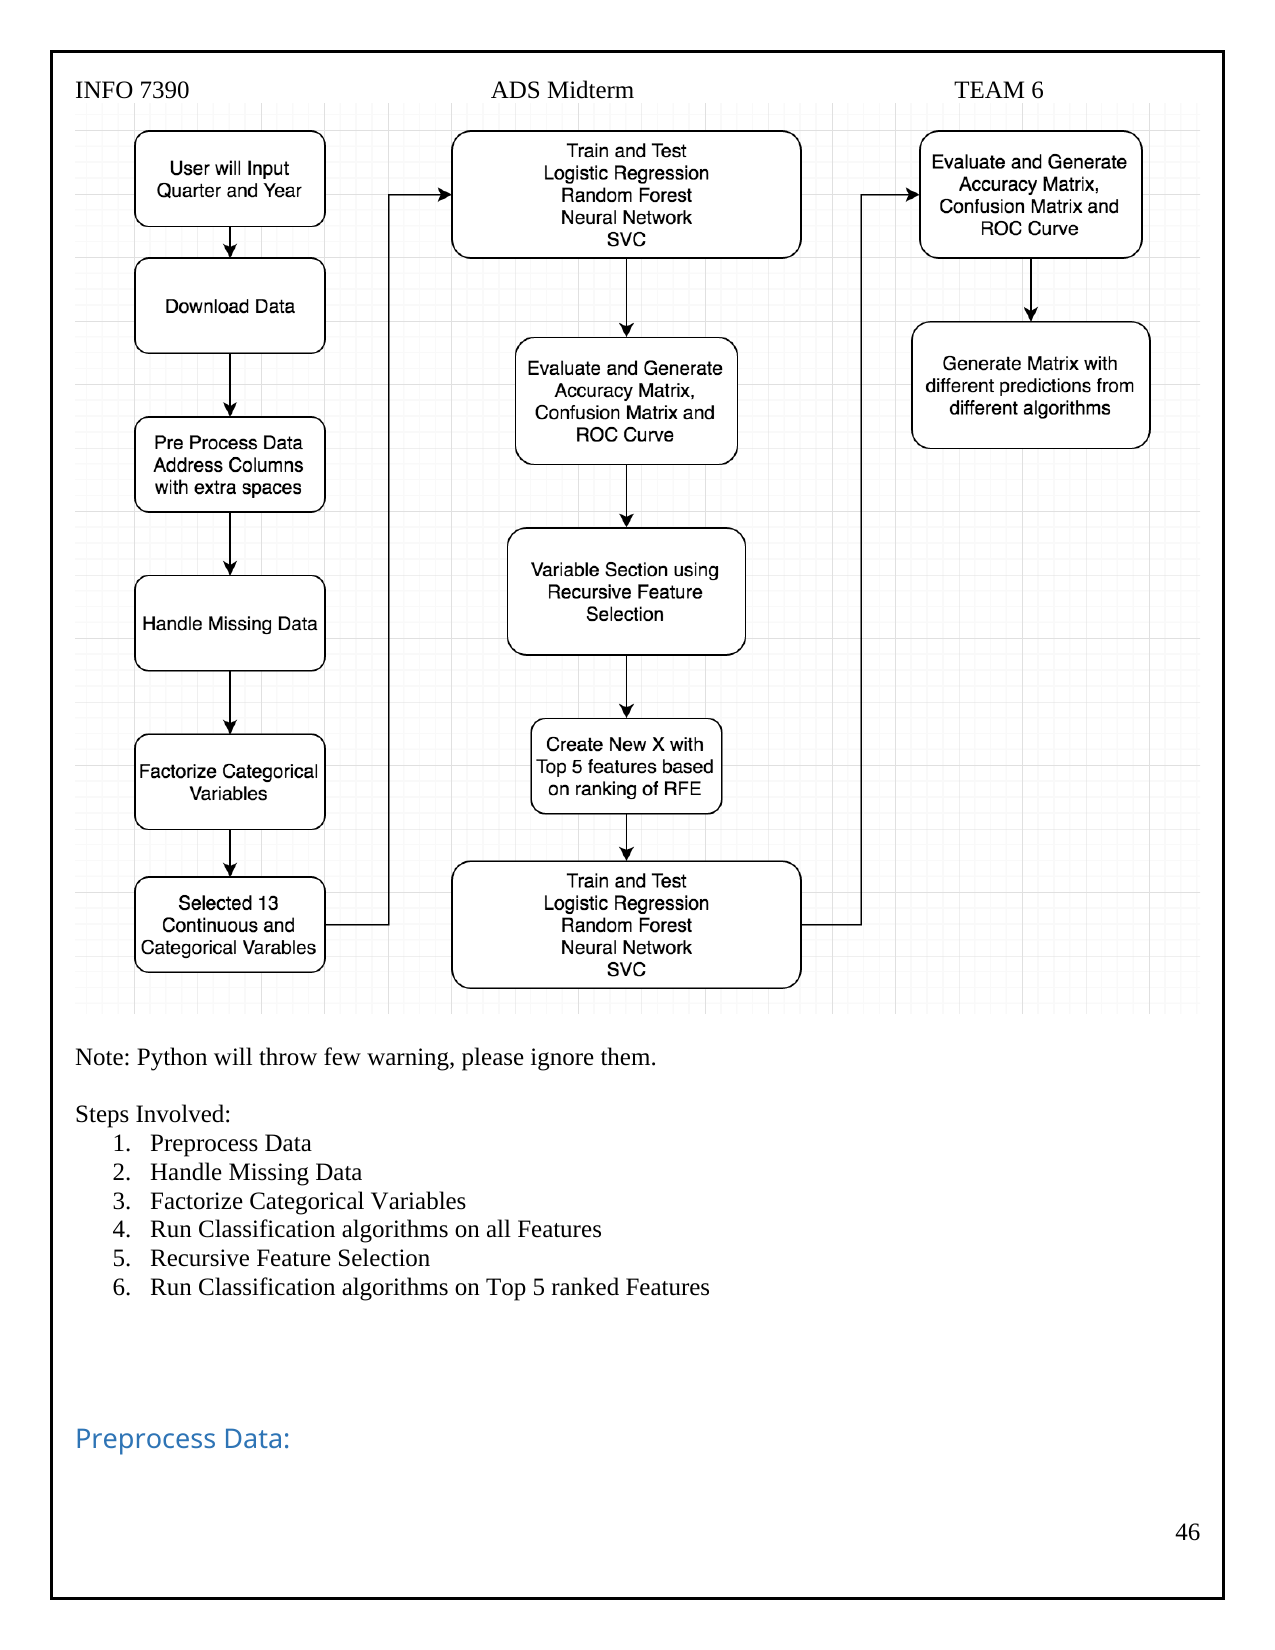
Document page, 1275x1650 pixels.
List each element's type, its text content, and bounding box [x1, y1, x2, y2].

list Handle Missing Data [112, 1157, 1200, 1186]
text Note: Python will throw few warning, please ignore them. [75, 1042, 1200, 1071]
list Factorize Categorical Variables [112, 1186, 1200, 1214]
list Recursive Feature Selection [112, 1243, 1200, 1272]
subtitle Preprocess Data: [75, 1420, 1200, 1457]
list Run Classification algorithms on all Features [112, 1214, 1200, 1243]
text Steps Involved: [75, 1099, 1200, 1128]
list Run Classification algorithms on Top 5 ranked Features [112, 1272, 1200, 1301]
picture [75, 103, 1200, 1014]
list Preprocess Data [112, 1128, 1200, 1157]
